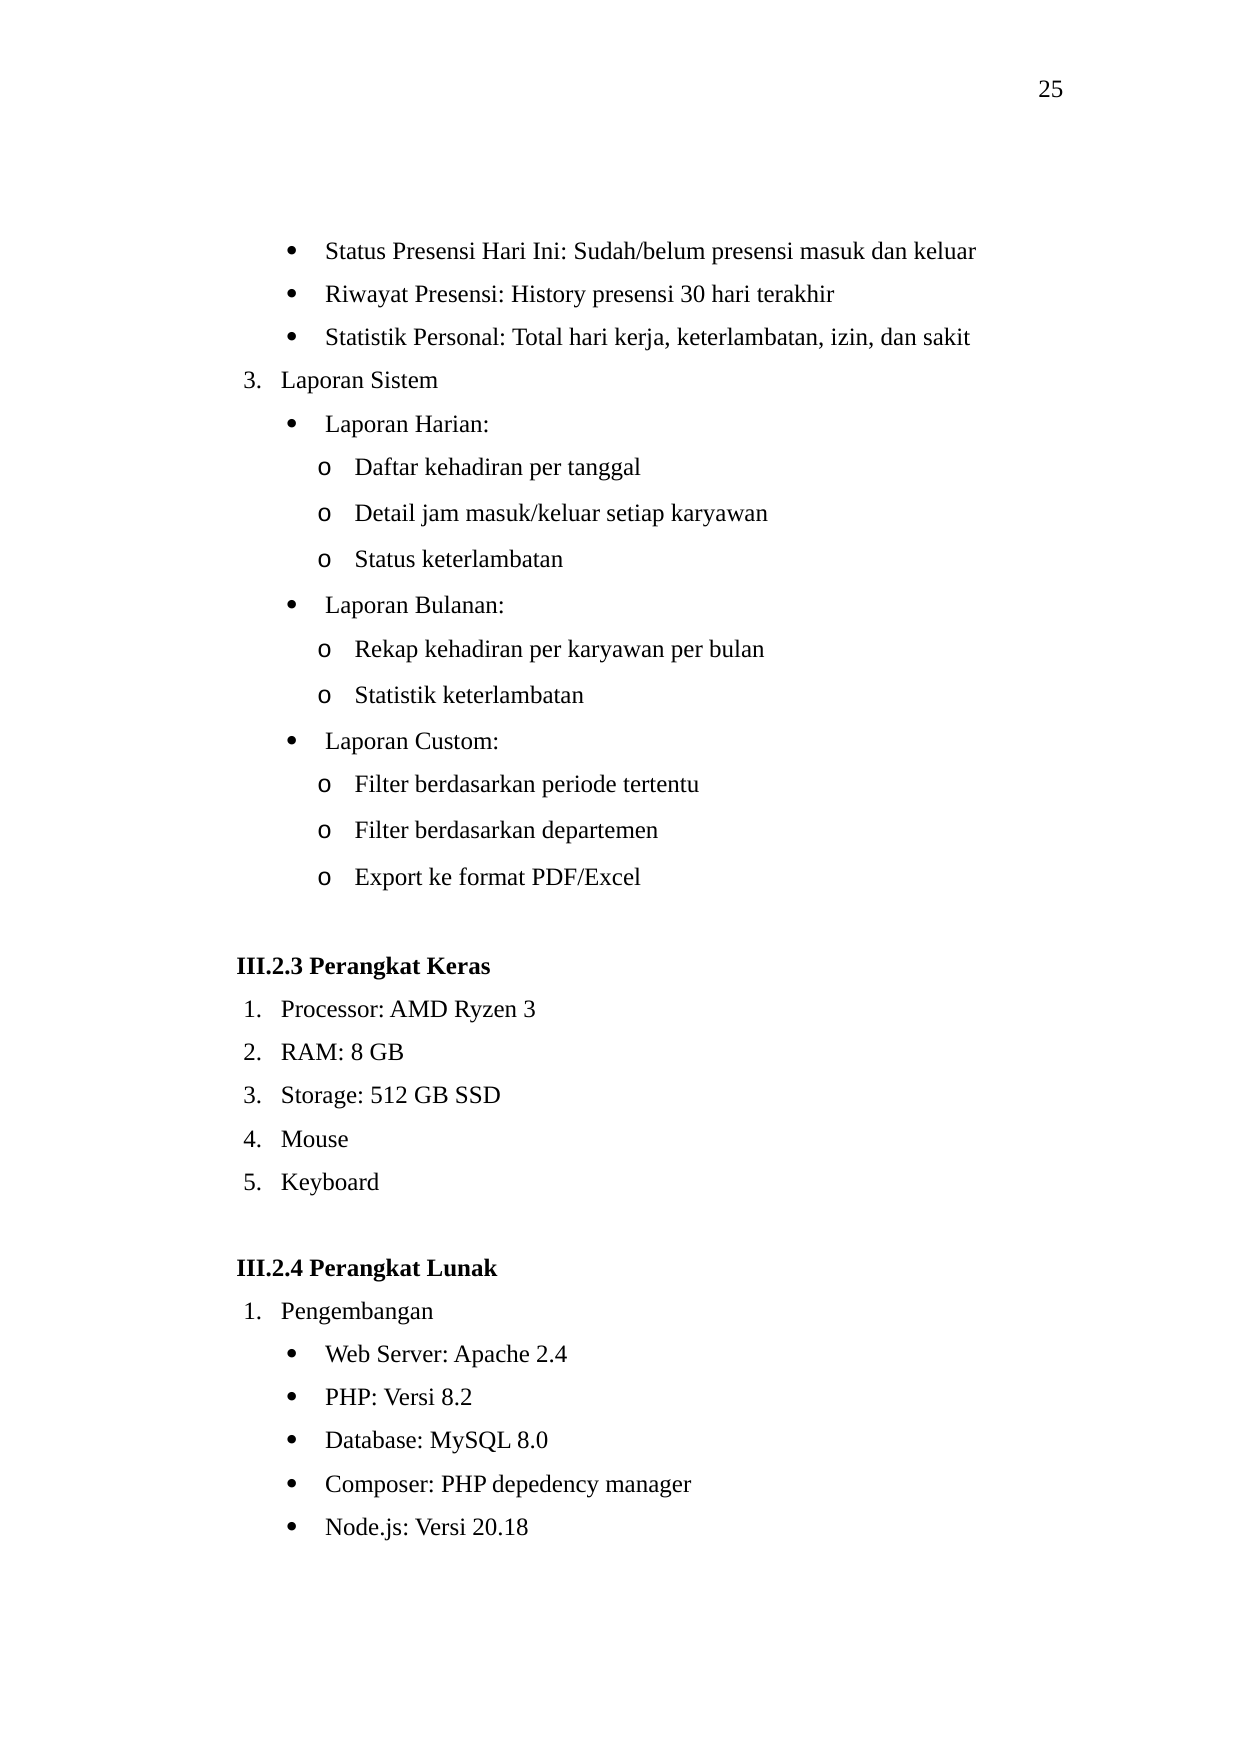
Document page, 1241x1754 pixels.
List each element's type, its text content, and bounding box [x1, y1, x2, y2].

list PHP: Versi 8.2 [287, 1382, 1063, 1411]
text Perangkat Lunak [236, 1253, 1063, 1282]
list Filter berdasarkan departemen [317, 816, 1063, 846]
list Database: MySQL 8.0 [287, 1426, 1063, 1454]
list Laporan Bulanan: [287, 591, 1063, 619]
list Laporan Harian: [287, 409, 1063, 437]
list RAM: 8 GB [243, 1037, 1063, 1066]
list Filter berdasarkan periode tertentu [317, 769, 1063, 800]
list Composer: PHP depedency manager [287, 1469, 1063, 1497]
list Processor: AMD Ryzen 3 [243, 994, 1063, 1023]
list Node.js: Versi 20.18 [287, 1512, 1063, 1541]
list Status keterlambatan [317, 544, 1063, 575]
list Web Server: Apache 2.4 [287, 1339, 1063, 1368]
list Laporan Sistem [243, 366, 1063, 394]
list Export ke format PDF/Excel [317, 862, 1063, 893]
list Status Presensi Hari Ini: Sudah/belum presensi masuk dan keluar [287, 236, 1063, 265]
list Mouse [243, 1124, 1063, 1152]
list Pengembangan [243, 1296, 1063, 1325]
text Perangkat Keras [236, 951, 1063, 980]
list Rekap kehadiran per karyawan per bulan [317, 634, 1063, 664]
list Statistik keterlambatan [317, 680, 1063, 711]
list Keyboard [243, 1167, 1063, 1196]
list Riwayat Presensi: History presensi 30 hari terakhir [287, 279, 1063, 308]
list Statistik Personal: Total hari kerja, keterlambatan, izin, dan sakit [287, 322, 1063, 351]
list Storage: 512 GB SSD [243, 1081, 1063, 1109]
list Detail jam masuk/keluar setiap karyawan [317, 498, 1063, 529]
list Daftar kehadiran per tanggal [317, 452, 1063, 483]
list Laporan Custom: [287, 726, 1063, 755]
